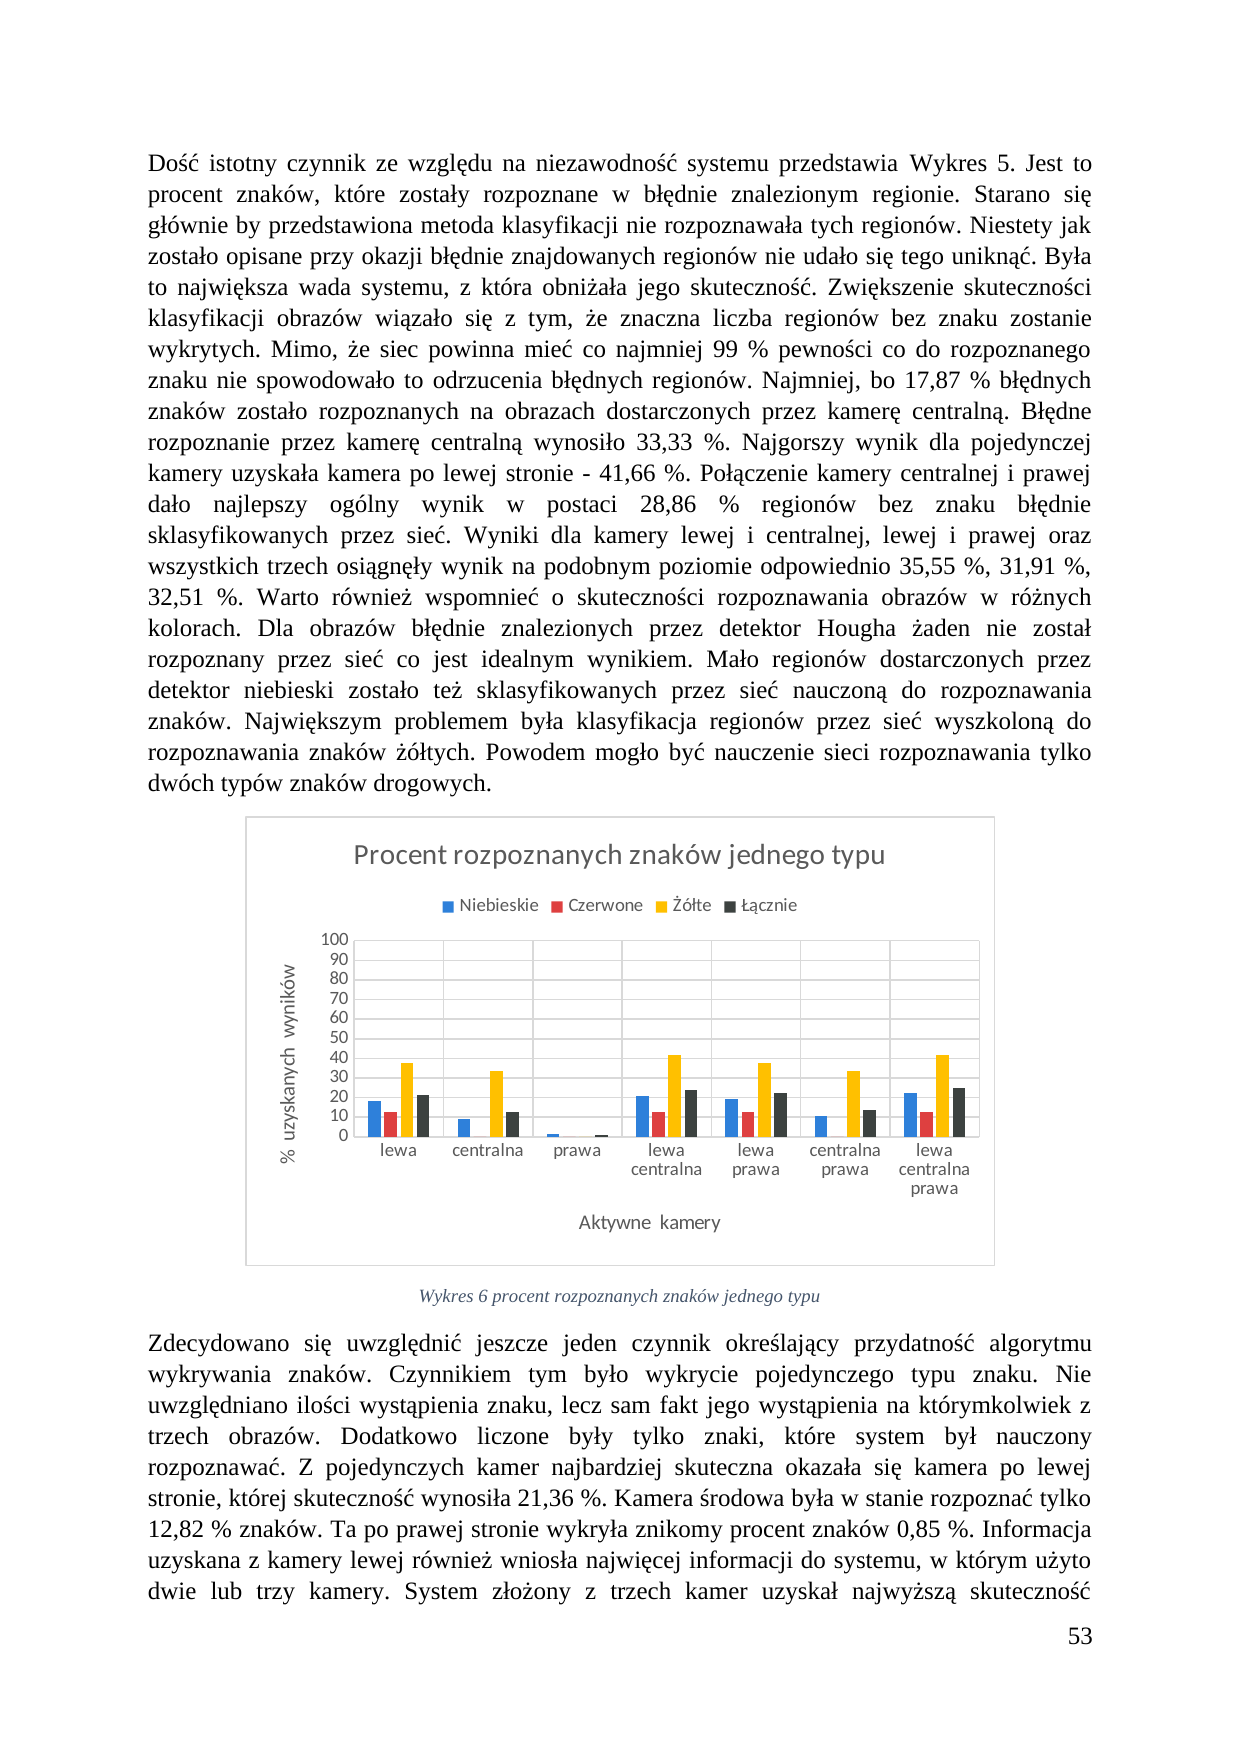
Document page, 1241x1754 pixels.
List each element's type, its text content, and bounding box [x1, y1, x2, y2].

text Wykres 6 procent rozpoznanych znaków jednego typu [148, 1285, 1092, 1307]
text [148, 1328, 1092, 1605]
text Dość istotny czynnik ze względu na niezawodność systemu przedstawia Wykres 5. Jest to procent znaków, które zostały rozpoznane w błędnie znalezionym regionie. Starano się głównie by przedstawiona metoda klasyfikacji nie rozpoznawała tych regionów. Niestety jak zostało opisane przy okazji błędnie znajdowanych regionów nie udało się tego uniknąć. Była to największa wada systemu, z która obniżała jego skuteczność. Zwiększenie skuteczności klasyfikacji obrazów wiązało się z tym, że znaczna liczba regionów bez znaku zostanie wykrytych. Mimo, że siec powinna mieć co najmniej 99 % pewności co do rozpoznanego znaku nie spowodowało to odrzucenia błędnych regionów. Najmniej, bo 17,87 % błędnych znaków zostało rozpoznanych na obrazach dostarczonych przez kamerę centralną. Błędne rozpoznanie przez kamerę centralną wynosiło 33,33 %. Najgorszy wynik dla pojedynczej kamery uzyskała kamera po lewej stronie - 41,66 %. Połączenie kamery centralnej i prawej dało najlepszy ogólny wynik w postaci 28,86 % regionów bez znaku błędnie sklasyfikowanych przez sieć. Wyniki dla kamery lewej i centralnej, lewej i prawej oraz wszystkich trzech osiągnęły wynik na podobnym poziomie odpowiednio 35,55 %, 31,91 %, 32,51 %. Warto również wspomnieć o skuteczności rozpoznawania obrazów w różnych kolorach. Dla obrazów błędnie znalezionych przez detektor Hougha żaden nie został rozpoznany przez sieć co jest idealnym wynikiem. Mało regionów dostarczonych przez detektor niebieski zostało też sklasyfikowanych przez sieć nauczoną do rozpoznawania znaków. Największym problemem była klasyfikacja regionów przez sieć wyszkoloną do rozpoznawania znaków żółtych. Powodem mogło być nauczenie sieci rozpoznawania tylko dwóch typów znaków drogowych. [148, 148, 1092, 797]
